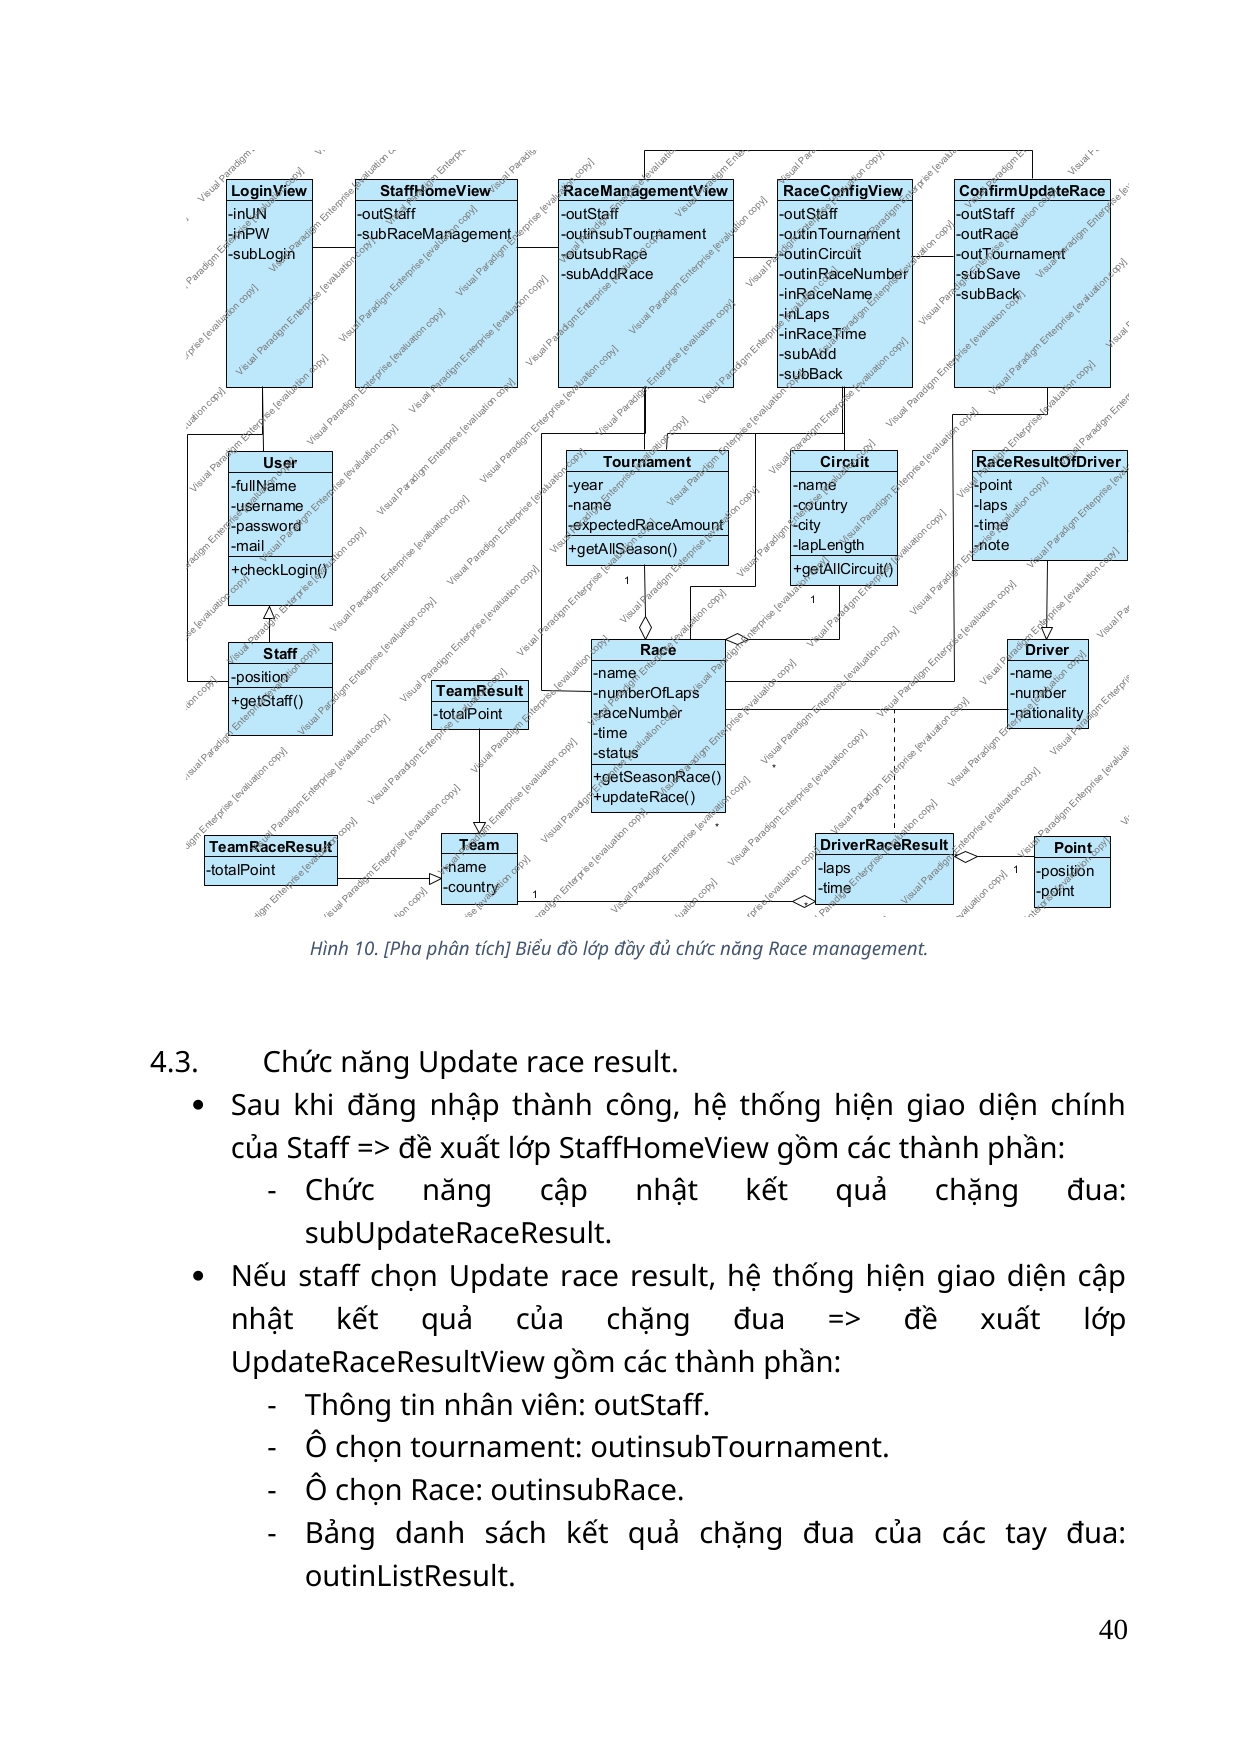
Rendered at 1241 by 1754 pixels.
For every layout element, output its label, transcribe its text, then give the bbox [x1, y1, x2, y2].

list Sau khi đăng nhập thành công, hệ thống hiện giao diện chính của Staff => đề xuất lớp StaffHomeView gồm các thành phần: [193, 1084, 1128, 1167]
list Nếu staff chọn Update race result, hệ thống hiện giao diện cập nhật kết quả của chặng đua => đề xuất lớp UpdateRaceResultView gồm các thành phần: [193, 1255, 1128, 1381]
list Chức năng Update race result. [150, 1041, 1128, 1081]
text Hình 10. [Pha phân tích] Biểu đồ lớp đầy đủ chức năng Race management. [112, 935, 1128, 961]
picture [186, 150, 1129, 917]
list Ô chọn Race: outinsubRace. [267, 1469, 1128, 1509]
list Thông tin nhân viên: outStaff. [267, 1384, 1128, 1423]
list Chức năng cập nhật kết quả chặng đua: subUpdateRaceResult. [267, 1170, 1128, 1252]
list Bảng danh sách kết quả chặng đua của các tay đua: outinListResult. [267, 1512, 1128, 1595]
list Ô chọn tournament: outinsubTournament. [267, 1427, 1128, 1466]
